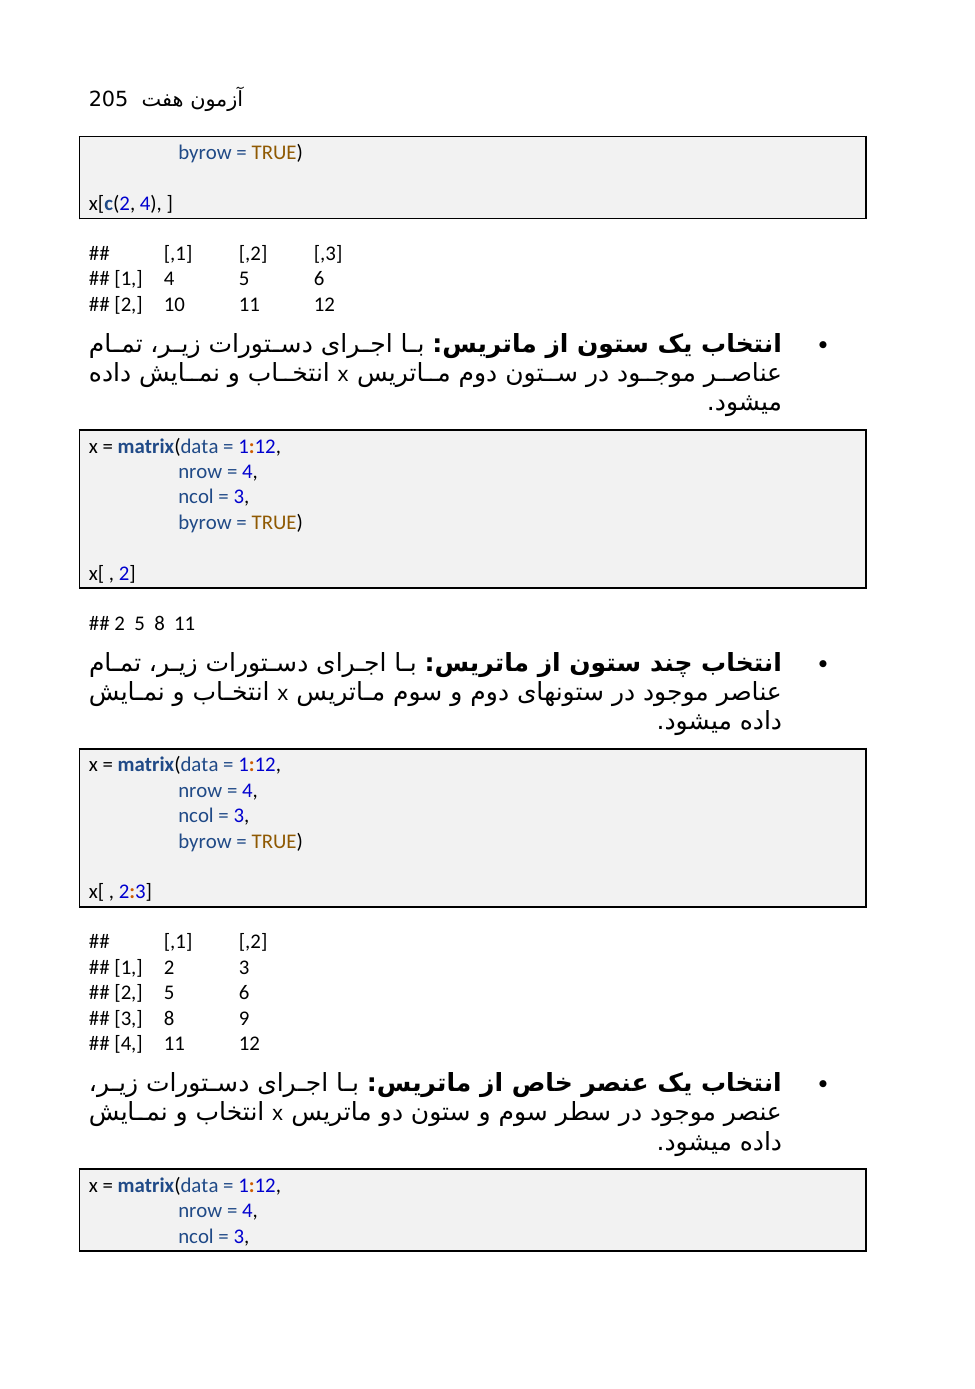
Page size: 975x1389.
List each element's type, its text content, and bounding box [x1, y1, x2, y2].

text x = matrix(data = 1:12, nrow = 4, ncol = 3, byrow = TRUE) x[ , 2:3] [80, 750, 865, 906]
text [80, 1170, 865, 1250]
list انتخاب یک ستون از ماتریس: با اجرای دستورات زیر، تمام عناصر موجود در ستون دوم ماتریس x انتخاب و نمایش داده می‏شود. [89, 329, 819, 417]
text ## [,1] [,2] ## [1,] 2 3 ## [2,] 5 6 ## [3,] 8 9 ## [4,] 11 12 [89, 928, 857, 1056]
text ## 2 5 8 11 [89, 610, 857, 635]
list انتخاب یک عنصر خاص از ماتریس: با اجرای دستورات زیر، عنصر موجود در سطر سوم و ستون دو ماتریس x انتخاب و نمایش داده می‏شود. [89, 1068, 819, 1156]
text x = matrix(data = 1:12, nrow = 4, ncol = 3, byrow = TRUE) x[ , 2] [80, 431, 865, 587]
text ## [,1] [,2] [,3] ## [1,] 4 5 6 ## [2,] 10 11 12 [89, 240, 857, 316]
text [80, 137, 865, 218]
list انتخاب چند ستون از ماتریس: با اجرای دستورات زیر، تمام عناصر موجود در ستون‏های دوم و سوم ماتریس x انتخاب و نمایش داده می‏شود. [89, 648, 819, 735]
